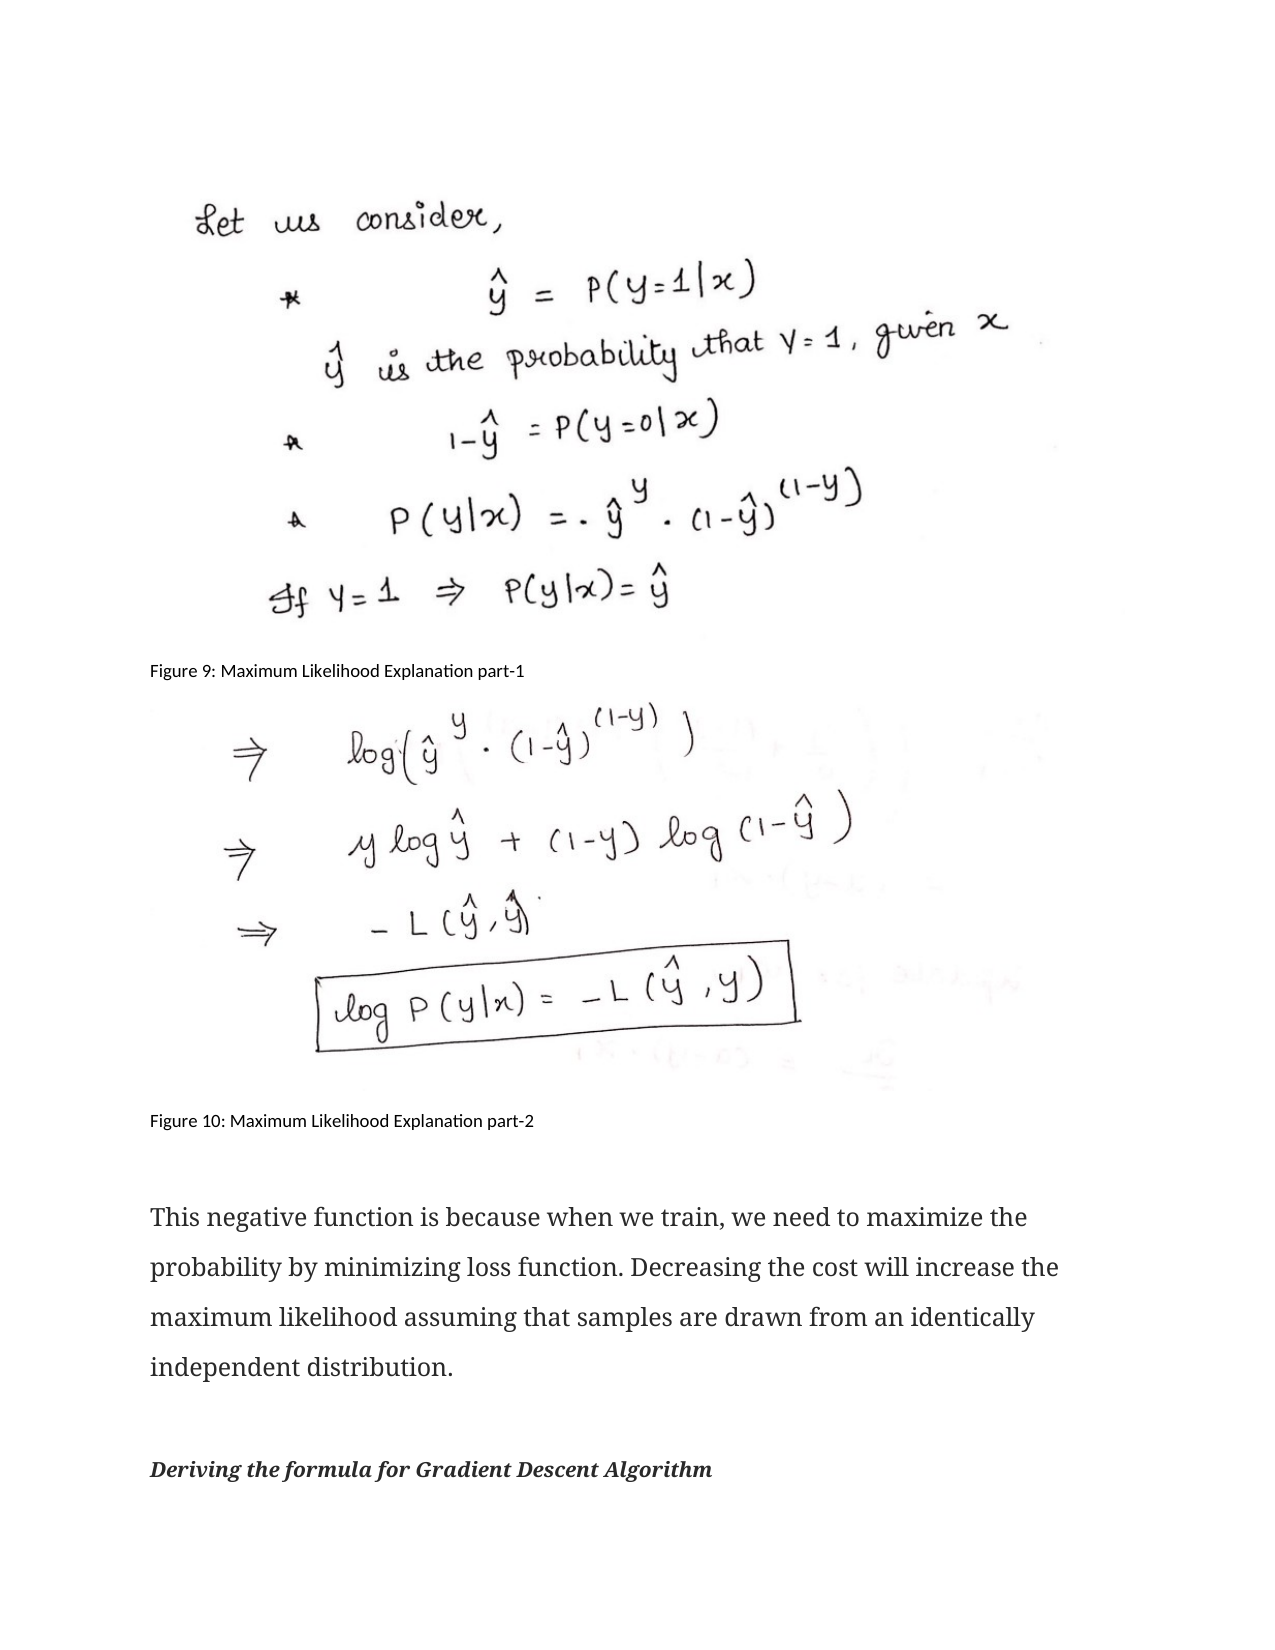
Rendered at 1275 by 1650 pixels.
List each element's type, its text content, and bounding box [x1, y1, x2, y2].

text Figure 10: Maximum Likelihood Explanation part-2 [150, 1109, 1125, 1132]
picture [150, 150, 1125, 641]
text Deriving the formula for Gradient Descent Algorithm [150, 1434, 1125, 1484]
text Figure 9: Maximum Likelihood Explanation part-1 [150, 659, 1125, 682]
text This negative function is because when we train, we need to maximize the probability by minimizing loss function. Decreasing the cost will increase the maximum likelihood assuming that samples are drawn from an identically independent distribution. [150, 1184, 1125, 1384]
picture [150, 700, 1125, 1091]
